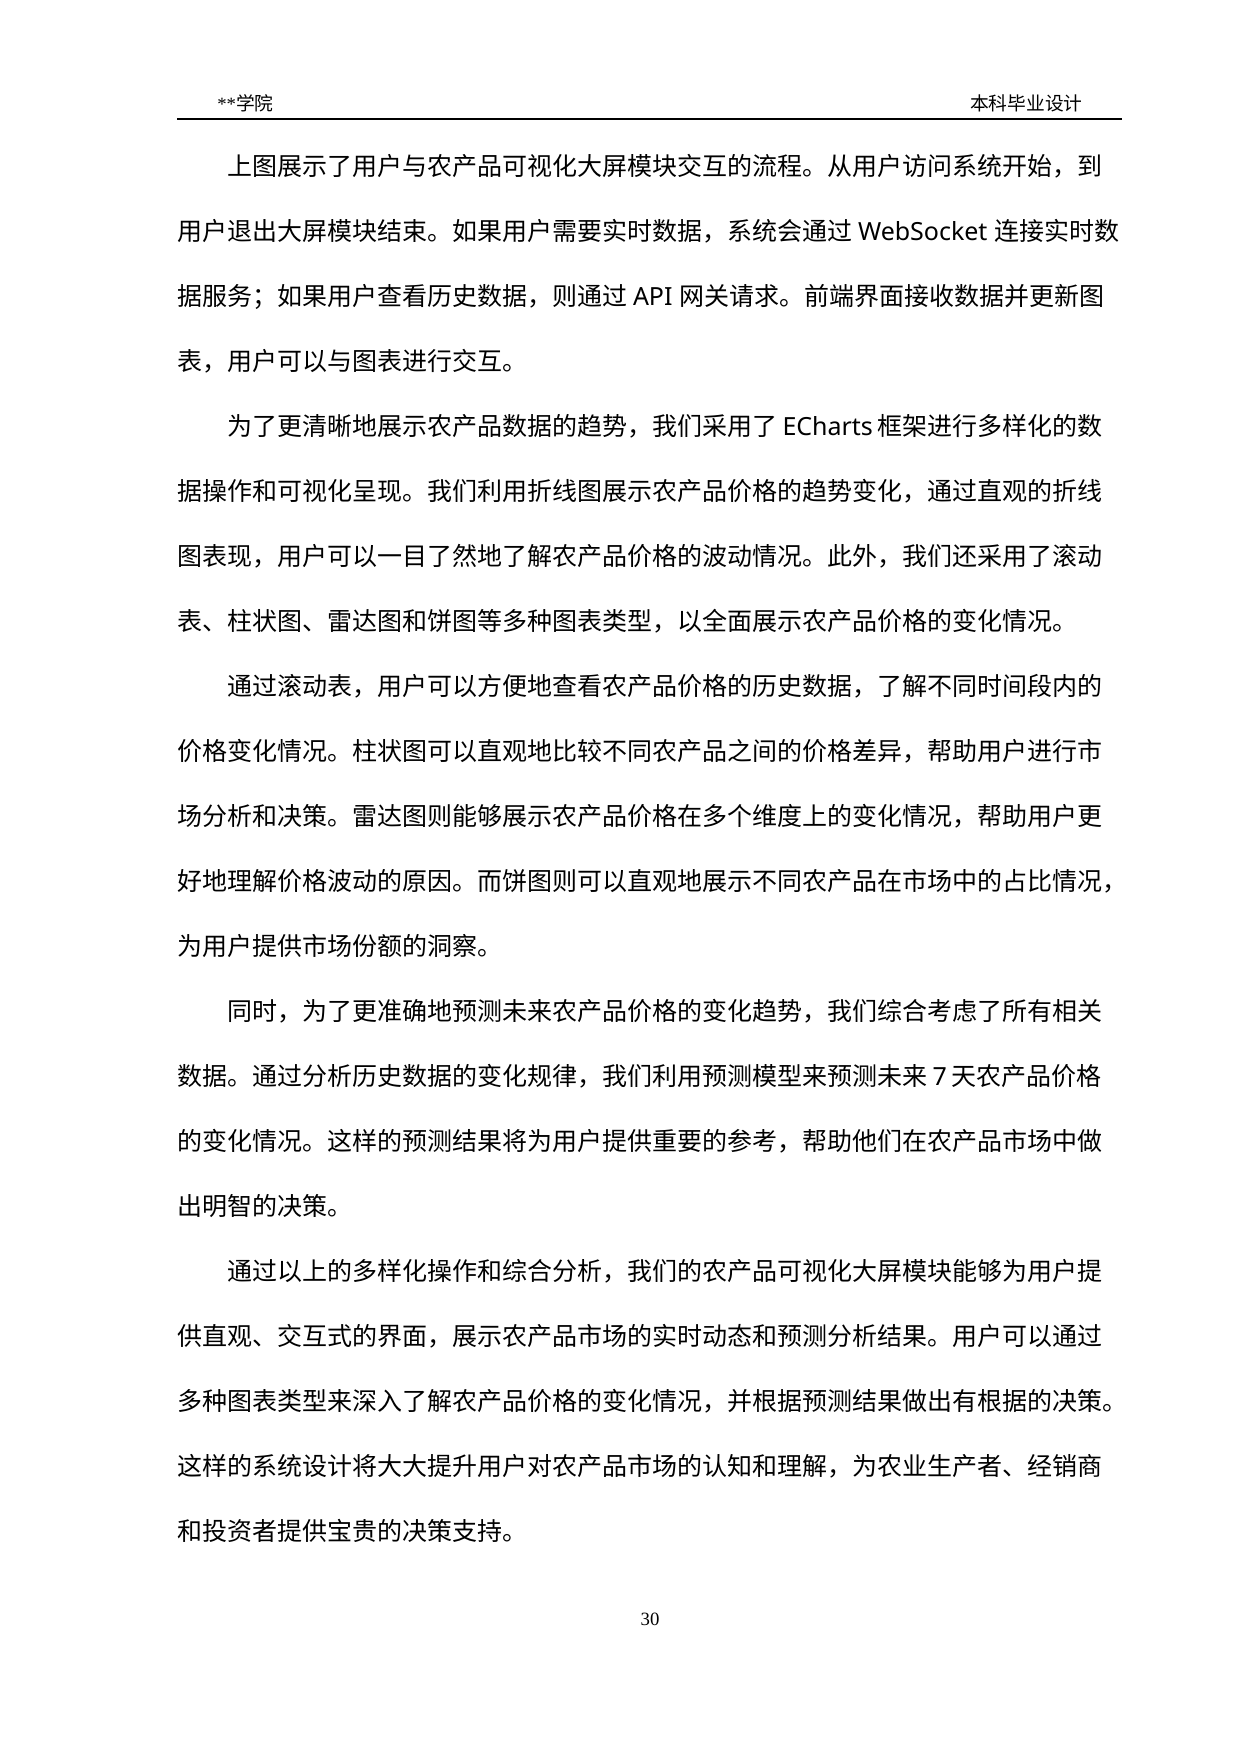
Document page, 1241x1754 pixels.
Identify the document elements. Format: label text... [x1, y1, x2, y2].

text 同时，为了更准确地预测未来农产品价格的变化趋势，我们综合考虑了所有相关数据。通过分析历史数据的变化规律，我们利用预测模型来预测未来7天农产品价格的变化情况。这样的预测结果将为用户提供重要的参考，帮助他们在农产品市场中做出明智的决策。 [177, 977, 1122, 1237]
text 通过滚动表，用户可以方便地查看农产品价格的历史数据，了解不同时间段内的价格变化情况。柱状图可以直观地比较不同农产品之间的价格差异，帮助用户进行市场分析和决策。雷达图则能够展示农产品价格在多个维度上的变化情况，帮助用户更好地理解价格波动的原因。而饼图则可以直观地展示不同农产品在市场中的占比情况，为用户提供市场份额的洞察。 [177, 652, 1122, 977]
text 通过以上的多样化操作和综合分析，我们的农产品可视化大屏模块能够为用户提供直观、交互式的界面，展示农产品市场的实时动态和预测分析结果。用户可以通过多种图表类型来深入了解农产品价格的变化情况，并根据预测结果做出有根据的决策。这样的系统设计将大大提升用户对农产品市场的认知和理解，为农业生产者、经销商和投资者提供宝贵的决策支持。 [177, 1237, 1122, 1562]
text 为了更清晰地展示农产品数据的趋势，我们采用了ECharts框架进行多样化的数据操作和可视化呈现。我们利用折线图展示农产品价格的趋势变化，通过直观的折线图表现，用户可以一目了然地了解农产品价格的波动情况。此外，我们还采用了滚动表、柱状图、雷达图和饼图等多种图表类型，以全面展示农产品价格的变化情况。 [177, 392, 1122, 652]
text 上图展示了用户与农产品可视化大屏模块交互的流程。从用户访问系统开始，到用户退出大屏模块结束。如果用户需要实时数据，系统会通过 WebSocket 连接实时数据服务；如果用户查看历史数据，则通过 API 网关请求。前端界面接收数据并更新图表，用户可以与图表进行交互。 [177, 132, 1122, 392]
